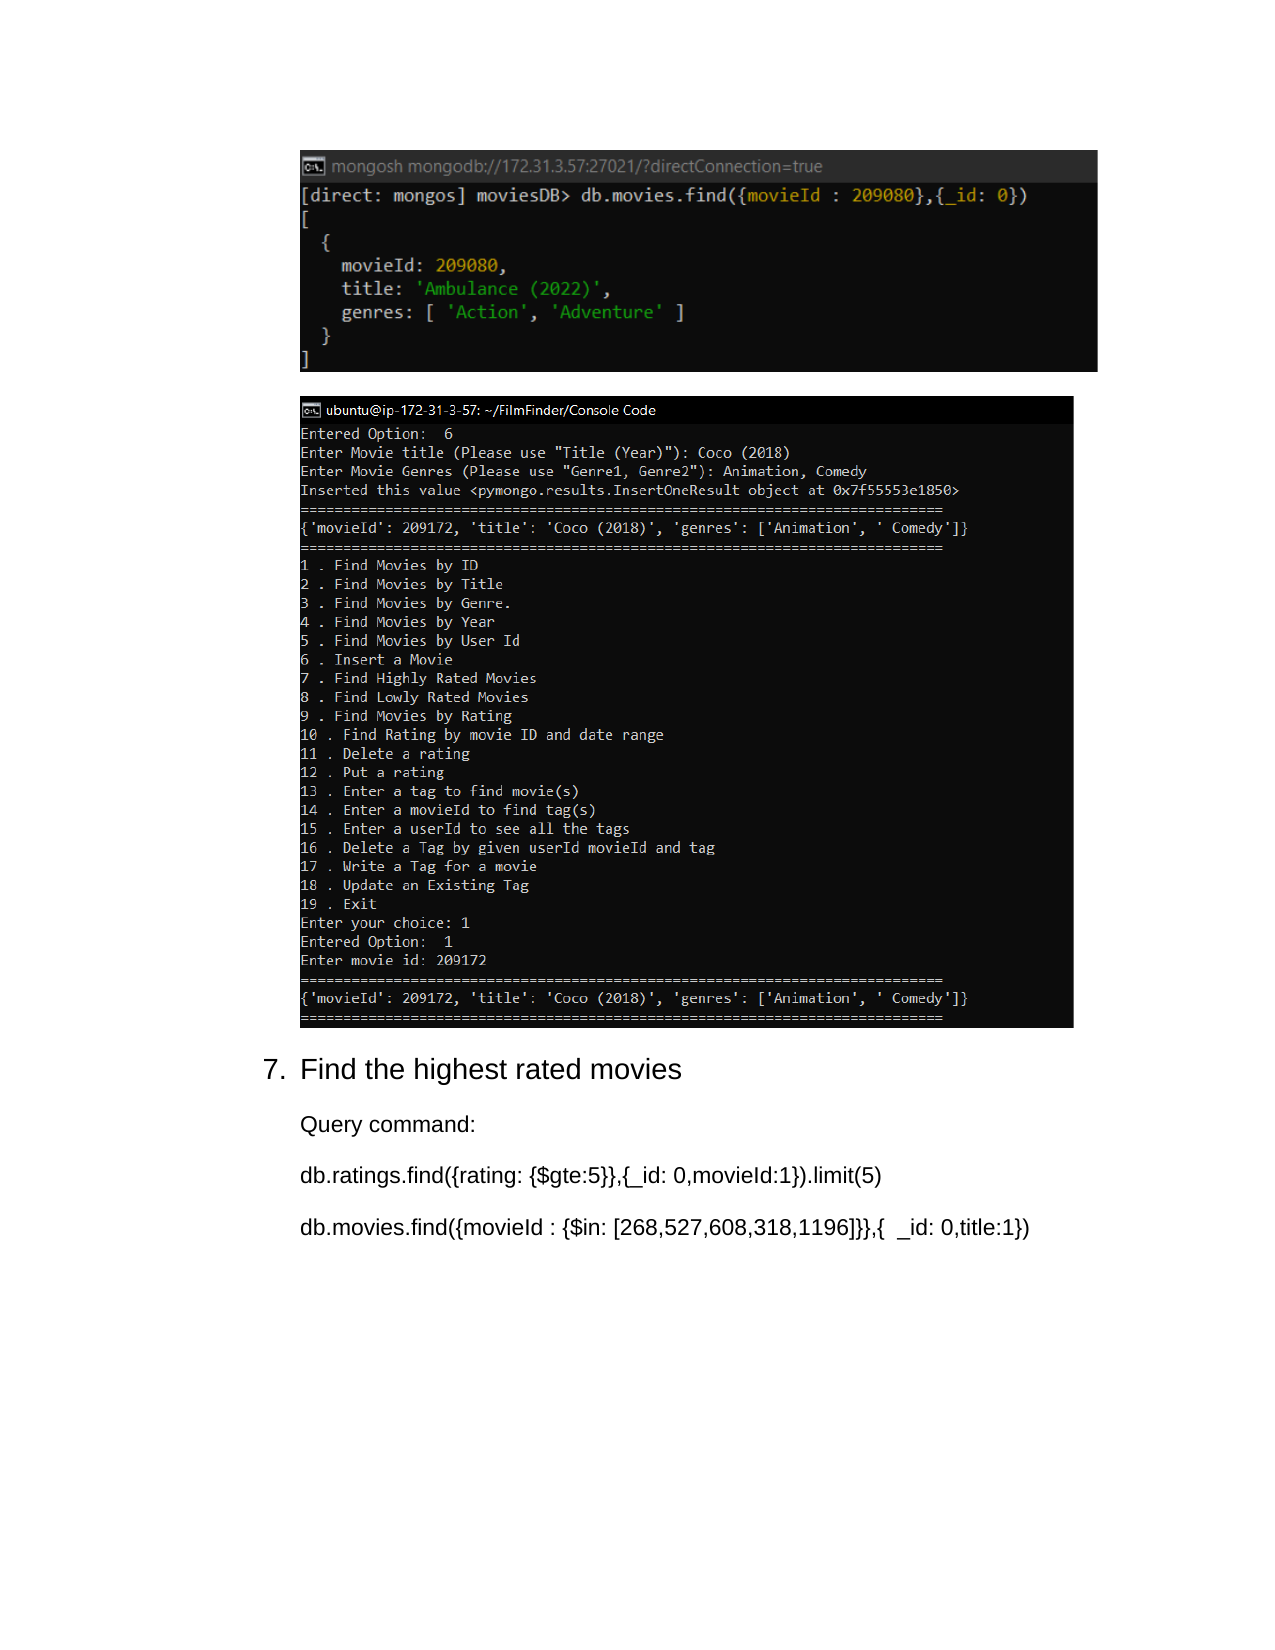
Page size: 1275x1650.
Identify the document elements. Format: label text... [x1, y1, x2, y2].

picture [300, 396, 1074, 1028]
picture [300, 150, 1098, 372]
list Find the highest rated movies [262, 1052, 1125, 1086]
text Query command: [300, 1111, 1125, 1137]
text db.ratings.find({rating: {$gte:5}},{_id: 0,movieId:1}).limit(5) [300, 1162, 1125, 1188]
text db.movies.find({movieId : {$in: [268,527,608,318,1196]}},{ _id: 0,title:1}) [300, 1213, 1125, 1240]
